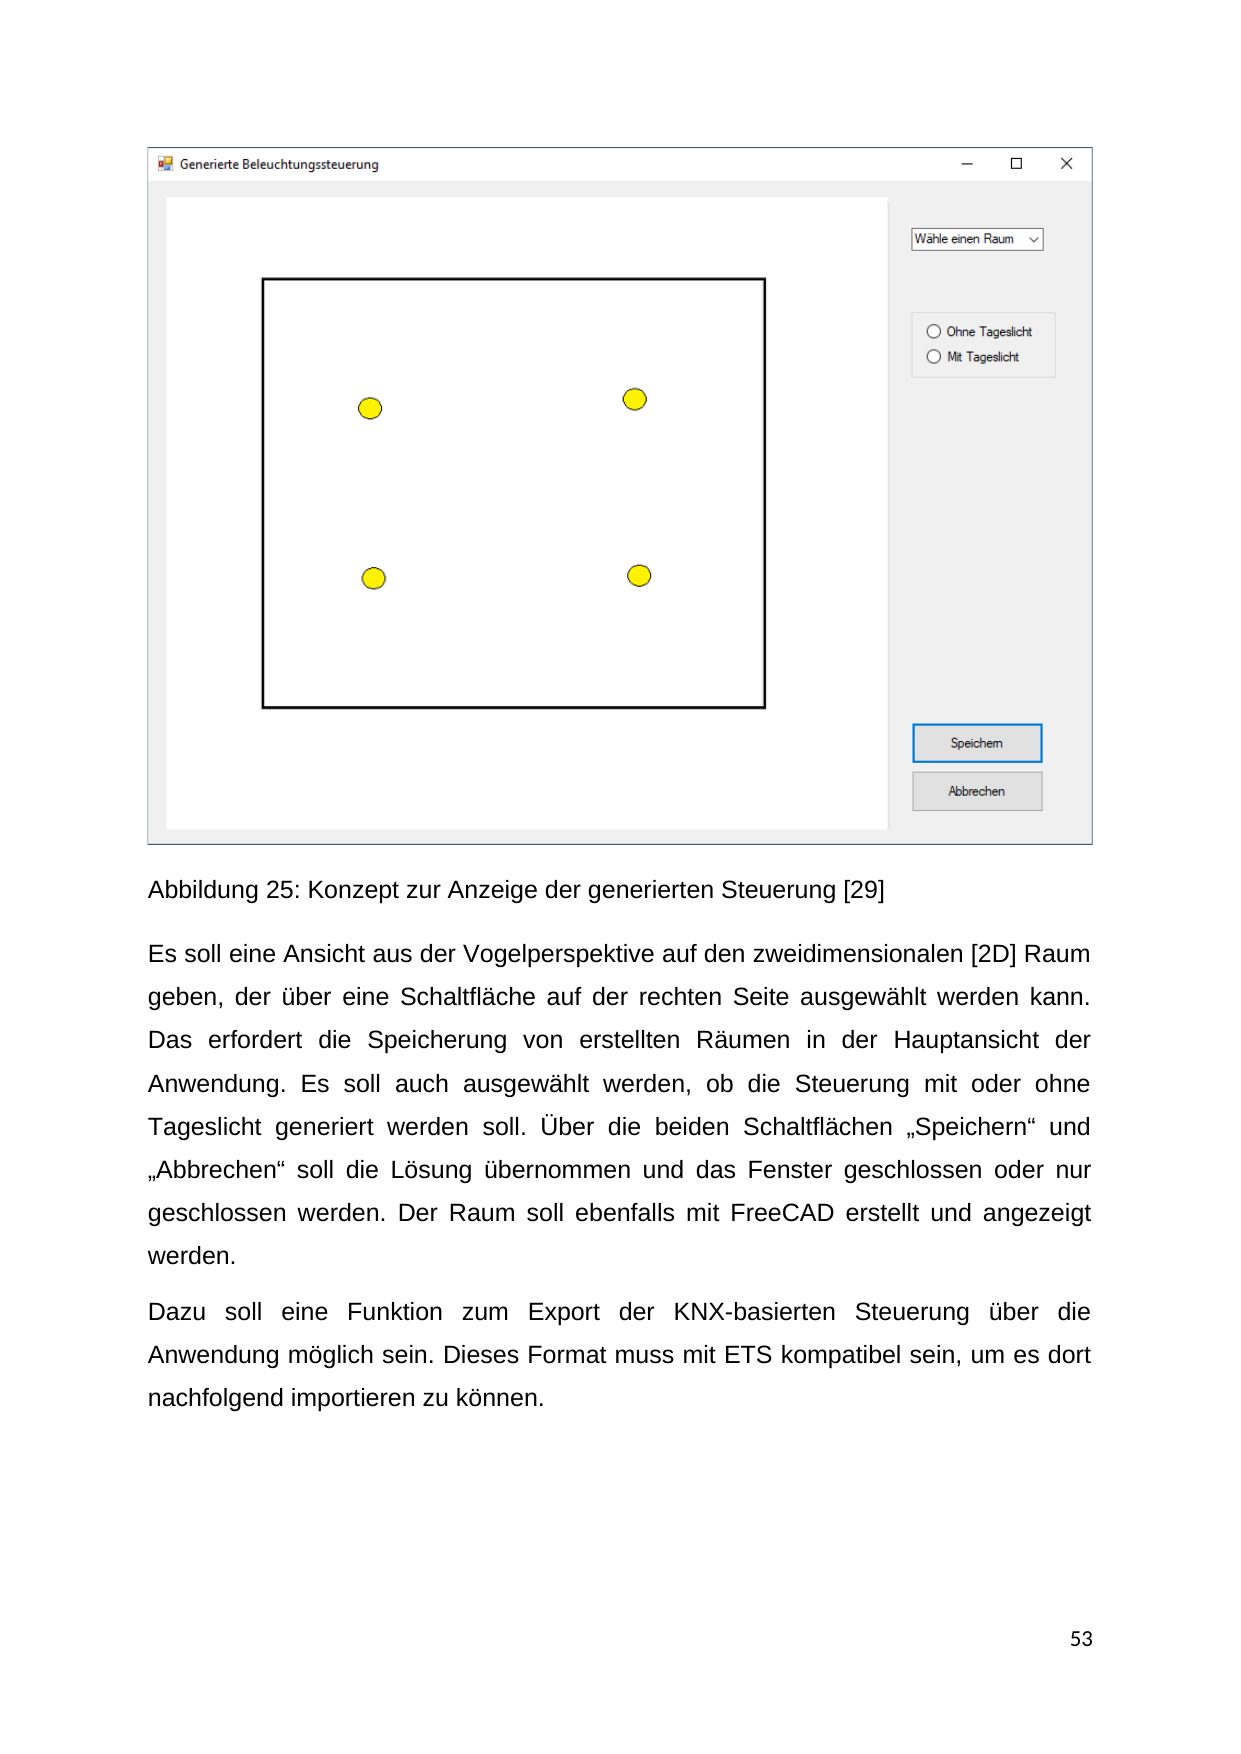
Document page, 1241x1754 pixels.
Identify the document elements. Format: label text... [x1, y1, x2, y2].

text Es soll eine Ansicht aus der Vogelperspektive auf den zweidimensionalen [2D] Raum geben, der über eine Schaltfläche auf der rechten Seite ausgewählt werden kann. Das erfordert die Speicherung von erstellten Räumen in der Hauptansicht der Anwendung. Es soll auch ausgewählt werden, ob die Steuerung mit oder ohne Tageslicht generiert werden soll. Über die beiden Schaltflächen „Speichern“ und „Abbrechen“ soll die Lösung übernommen und das Fenster geschlossen oder nur geschlossen werden. Der Raum soll ebenfalls mit FreeCAD erstellt und angezeigt werden. [148, 939, 1093, 1270]
picture [147, 147, 1093, 845]
text Dazu soll eine Funktion zum Export der KNX-basierten Steuerung über die Anwendung möglich sein. Dieses Format muss mit ETS kompatibel sein, um es dort nachfolgend importieren zu können. [148, 1297, 1093, 1412]
text Abbildung 25: Konzept zur Anzeige der generierten Steuerung [29] [148, 875, 1093, 904]
